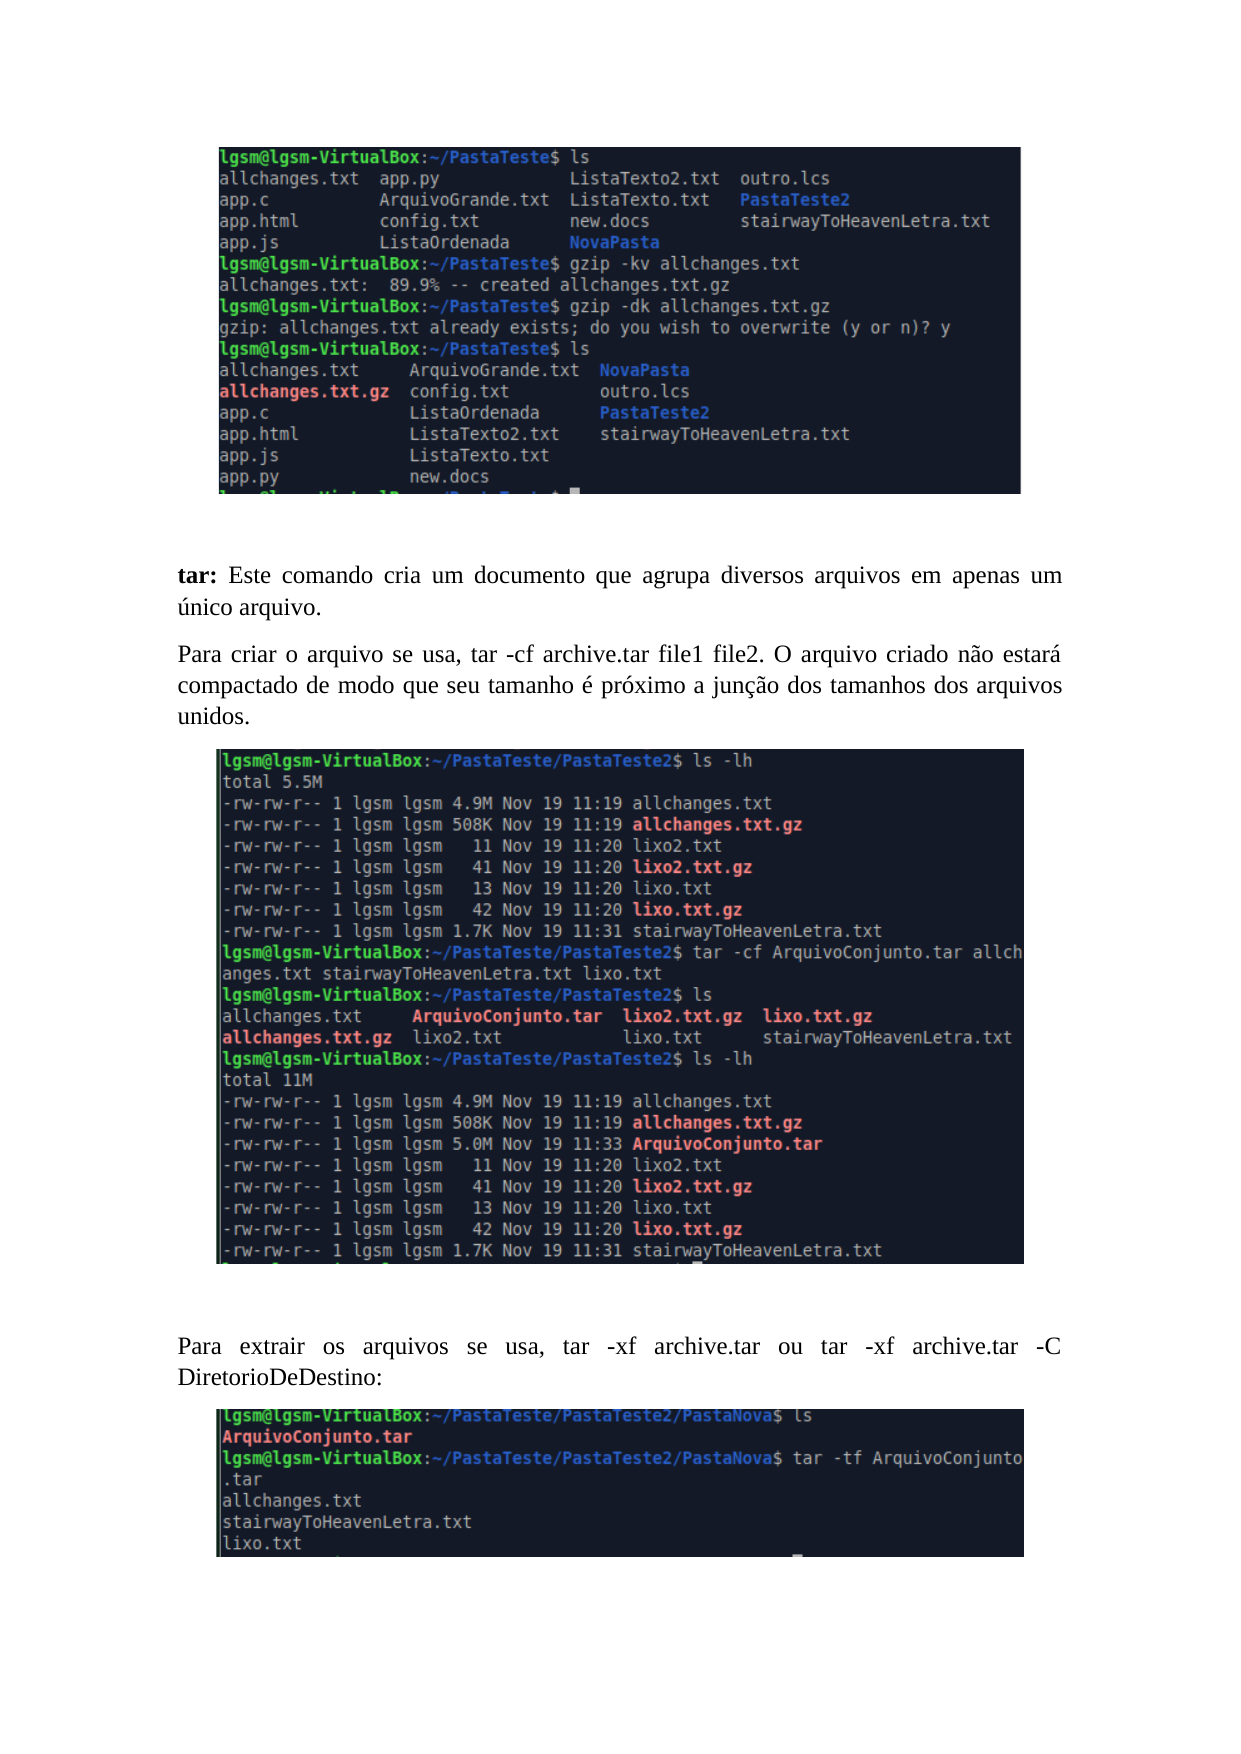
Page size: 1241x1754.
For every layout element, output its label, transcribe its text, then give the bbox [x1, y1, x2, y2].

picture [216, 749, 1024, 1264]
text Para extrair os arquivos se usa, tar -xf archive.tar ou tar -xf archive.tar -C DiretorioDeDestino: [177, 1331, 1063, 1391]
text tar: Este comando cria um documento que agrupa diversos arquivos em apenas um único arquivo. [177, 561, 1063, 620]
text Para criar o arquivo se usa, tar -cf archive.tar file1 file2. O arquivo criado não estará compactado de modo que seu tamanho é próximo a junção dos tamanhos dos arquivos unidos. [177, 639, 1063, 730]
picture [218, 147, 1022, 494]
picture [216, 1409, 1024, 1557]
